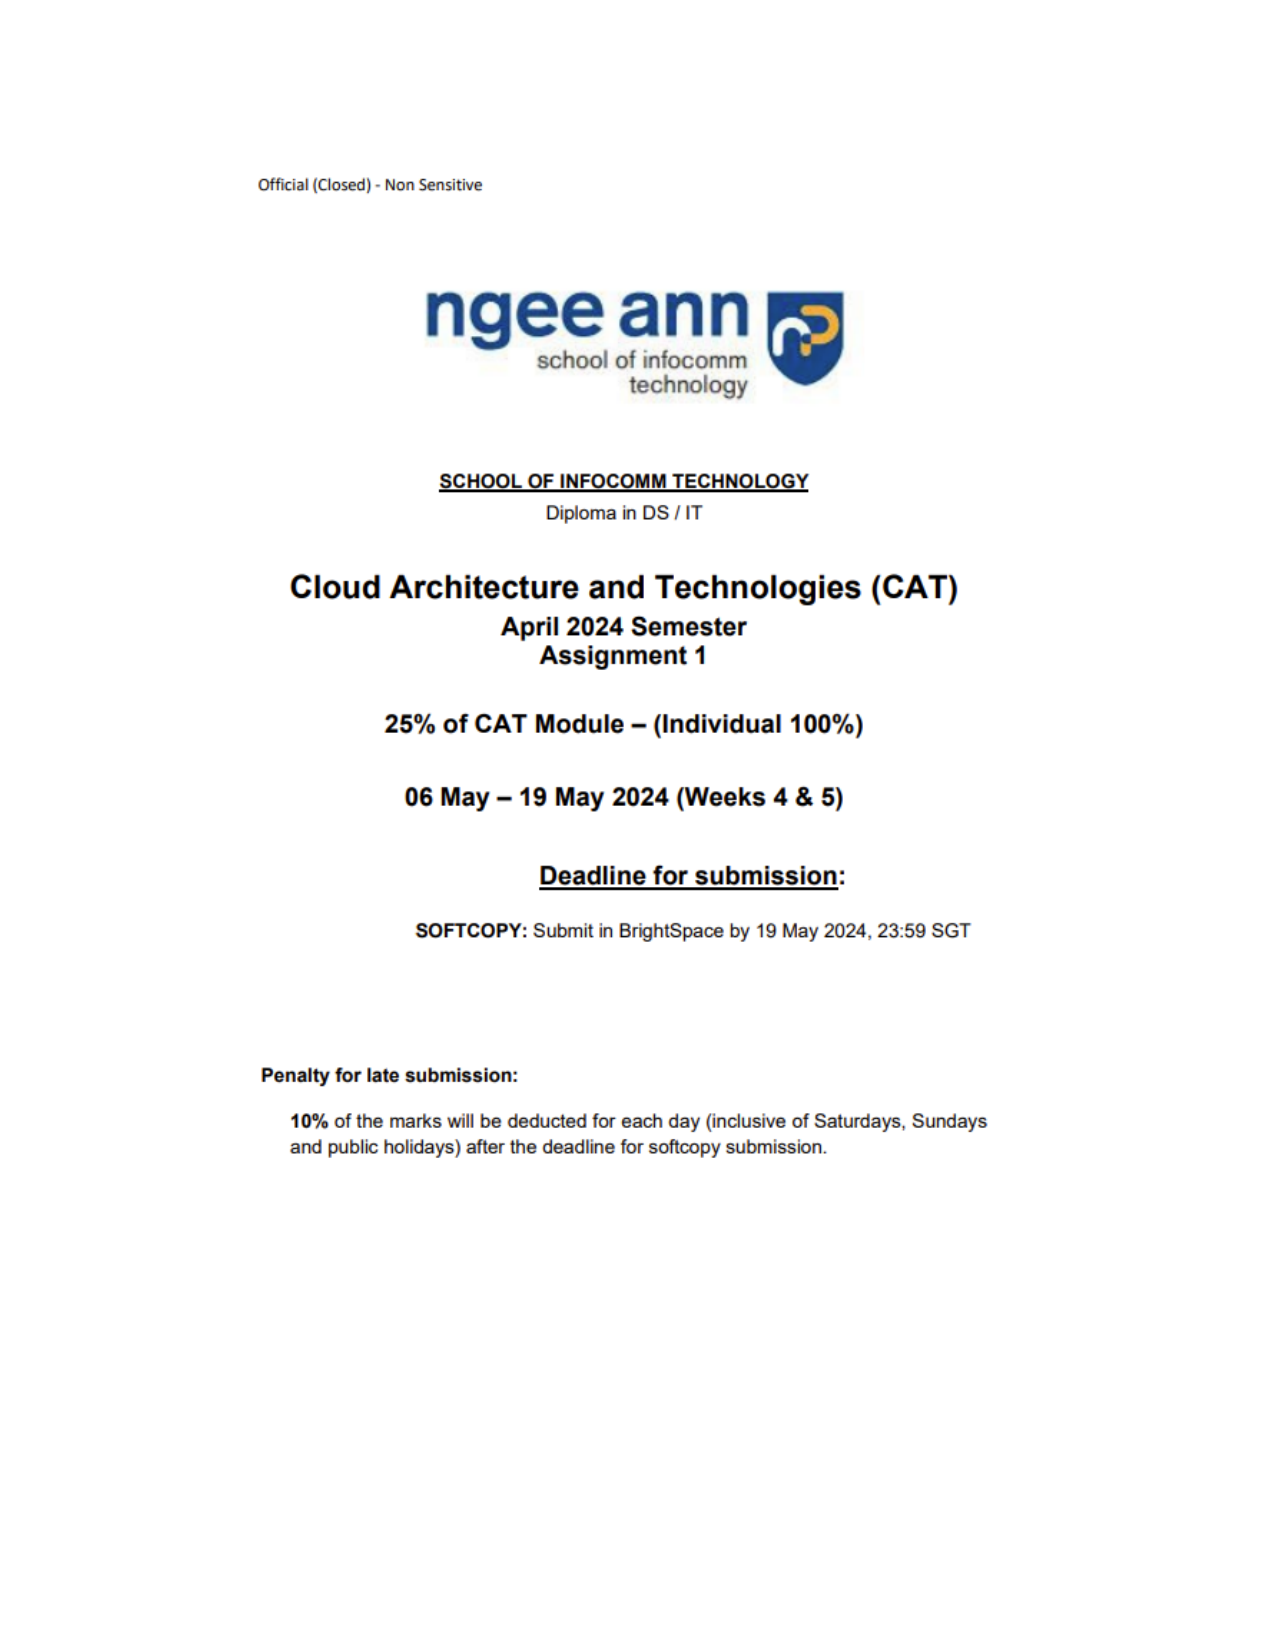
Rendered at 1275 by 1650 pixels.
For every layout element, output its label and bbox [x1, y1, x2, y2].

picture [150, 150, 1102, 1500]
